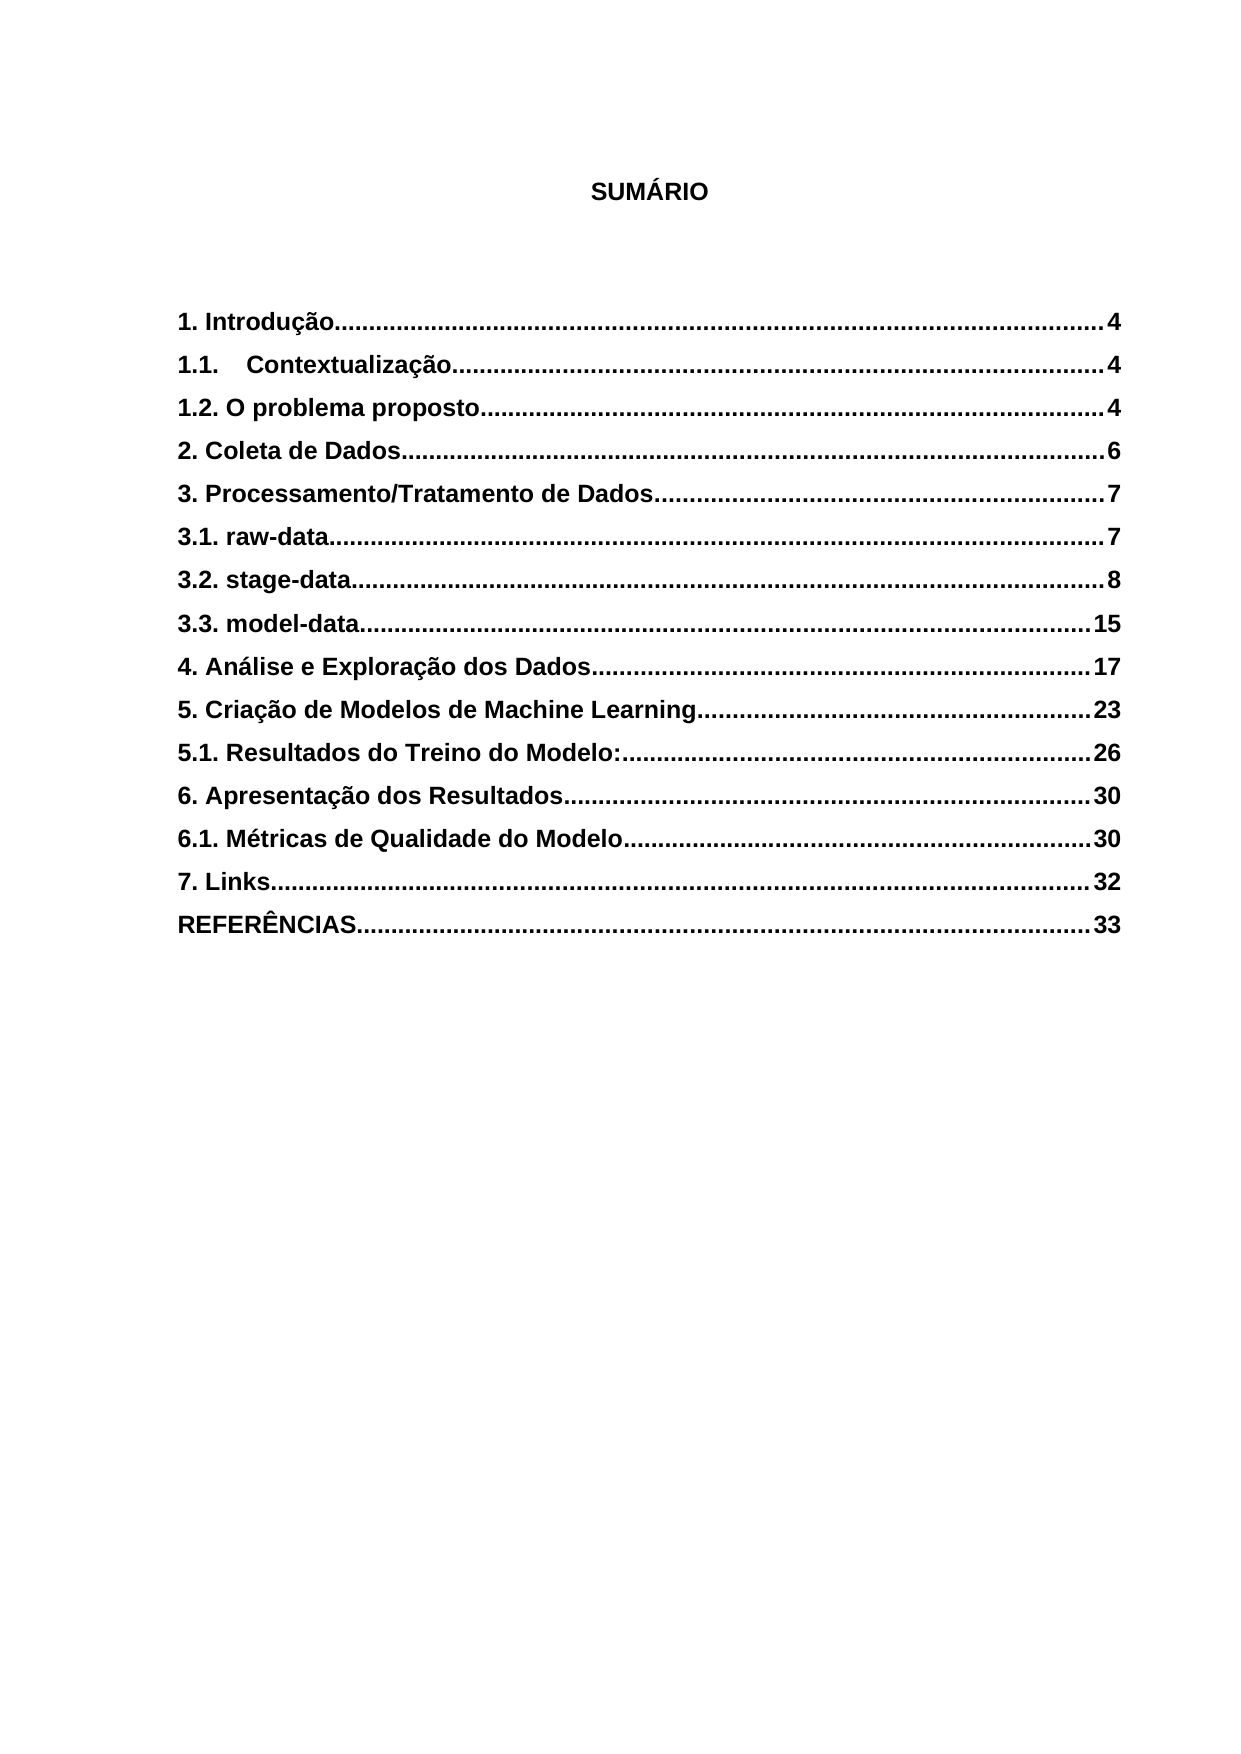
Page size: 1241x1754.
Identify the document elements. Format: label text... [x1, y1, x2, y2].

text 1. Introdução 4 [177, 307, 1122, 335]
text 3.1. raw-data 7 [177, 522, 1122, 551]
text 3.3. model-data 15 [177, 609, 1122, 637]
text 5. Criação de Modelos de Machine Learning 23 [177, 695, 1122, 724]
text 4. Análise e Exploração dos Dados 17 [177, 652, 1122, 681]
text 7. Links 32 [177, 867, 1122, 896]
text 3.2. stage-data 8 [177, 566, 1122, 594]
text 6.1. Métricas de Qualidade do Modelo 30 [177, 824, 1122, 853]
text 5.1. Resultados do Treino do Modelo: 26 [177, 738, 1122, 767]
text 6. Apresentação dos Resultados 30 [177, 781, 1122, 810]
text 2019SUMÁRIO [177, 177, 1122, 206]
text 2. Coleta de Dados 6 [177, 436, 1122, 465]
text 3. Processamento/Tratamento de Dados 7 [177, 479, 1122, 508]
text REFERÊNCIAS 33 [177, 911, 1122, 939]
text 1.1. Contextualização 4 [177, 350, 1122, 378]
text 1.2. O problema proposto 4 [177, 393, 1122, 422]
